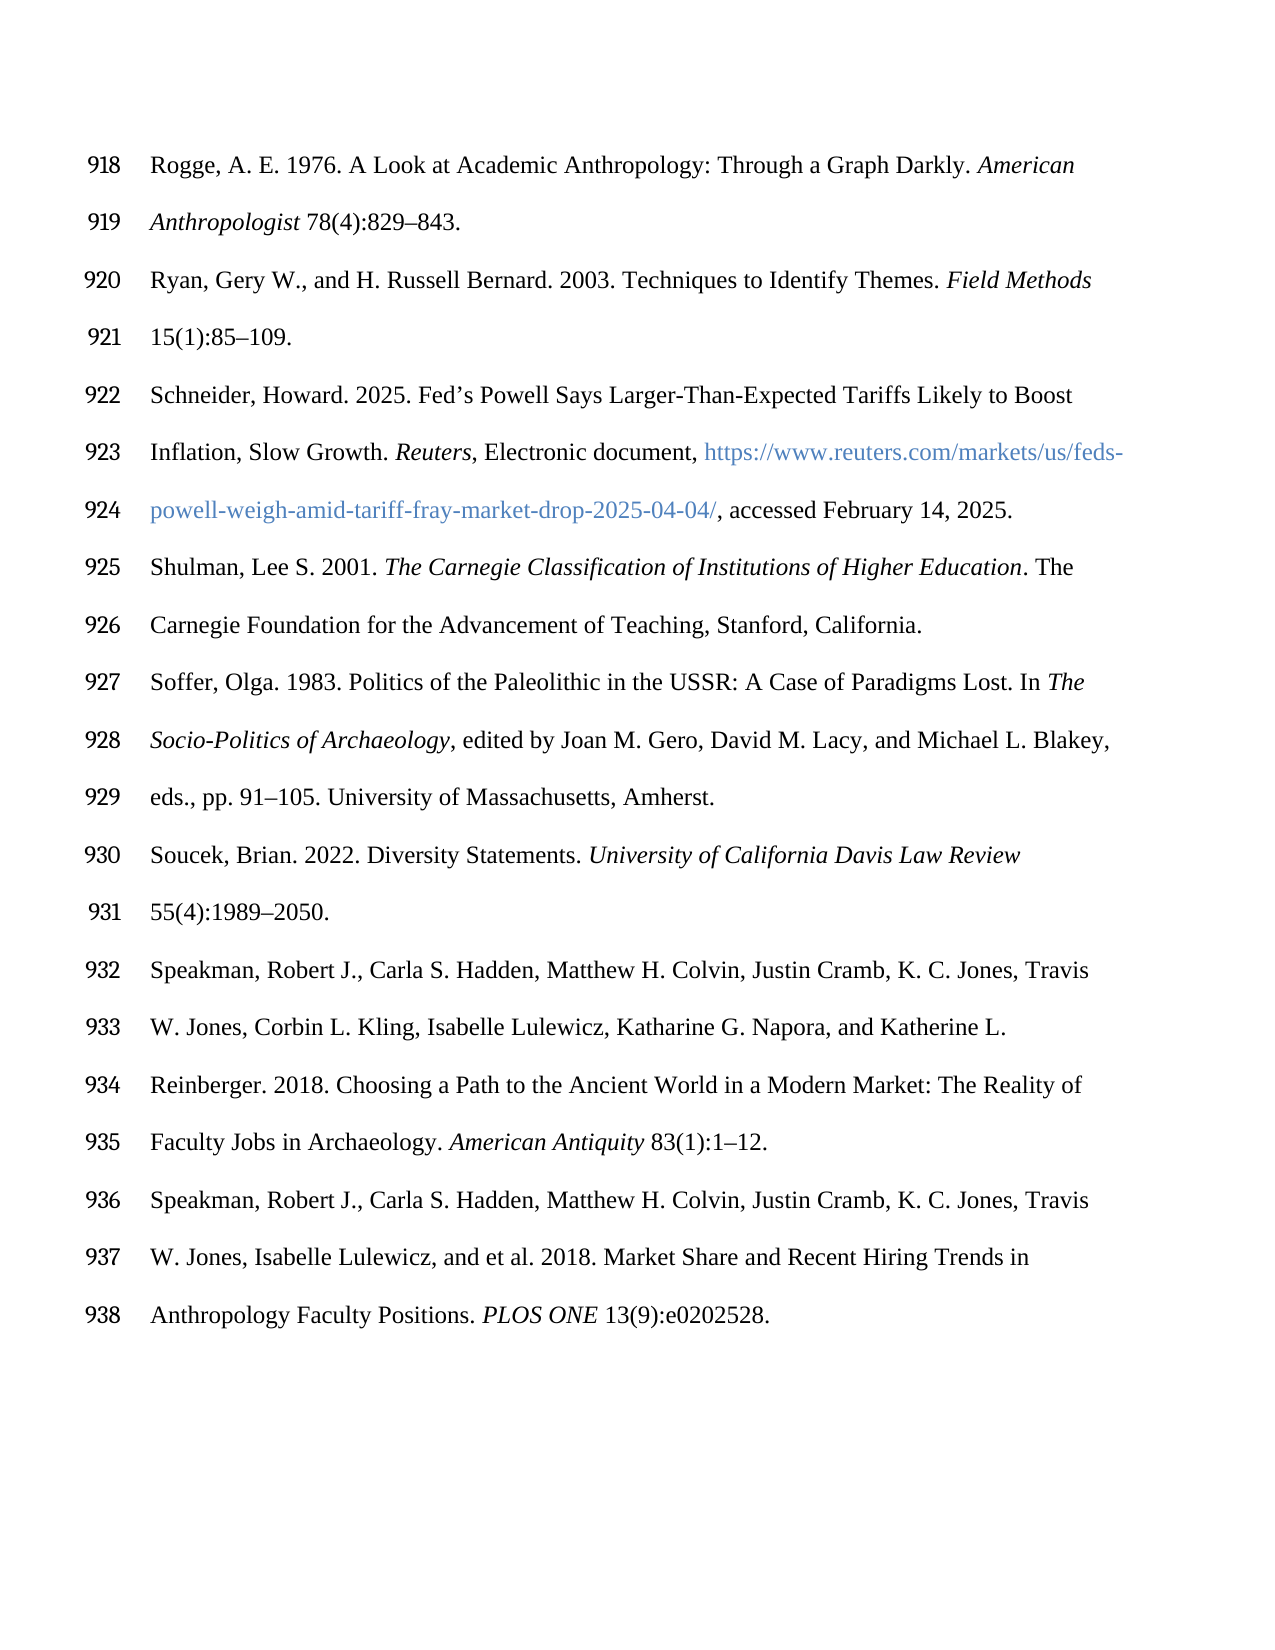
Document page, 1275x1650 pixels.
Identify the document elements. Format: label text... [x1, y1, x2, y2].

text Soffer, Olga. 1983. Politics of the Paleolithic in the USSR: A Case of Paradigms Lost. In The Socio-Politics of Archaeology, edited by Joan M. Gero, David M. Lacy, and Michael L. Blakey, eds., pp. 91–105. University of Massachusetts, Amherst. [150, 667, 1125, 811]
text Speakman, Robert J., Carla S. Hadden, Matthew H. Colvin, Justin Cramb, K. C. Jones, Travis W. Jones, Isabelle Lulewicz, and et al. 2018. Market Share and Recent Hiring Trends in Anthropology Faculty Positions. PLOS ONE 13(9):e0202528. [150, 1185, 1125, 1329]
text Speakman, Robert J., Carla S. Hadden, Matthew H. Colvin, Justin Cramb, K. C. Jones, Travis W. Jones, Corbin L. Kling, Isabelle Lulewicz, Katharine G. Napora, and Katherine L. Reinberger. 2018. Choosing a Path to the Ancient World in a Modern Market: The Reality of Faculty Jobs in Archaeology. American Antiquity 83(1):1–12. [150, 955, 1125, 1156]
text Ryan, Gery W., and H. Russell Bernard. 2003. Techniques to Identify Themes. Field Methods 15(1):85–109. [150, 265, 1125, 351]
text Schneider, Howard. 2025. Fed’s Powell Says Larger-Than-Expected Tariffs Likely to Boost Inflation, Slow Growth. Reuters, Electronic document, https://www.reuters.com/markets/us/feds-powell-weigh-amid-tariff-fray-market-drop-2025-04-04/, accessed February 14, 2025. [150, 380, 1125, 524]
text Shulman, Lee S. 2001. The Carnegie Classification of Institutions of Higher Education. The Carnegie Foundation for the Advancement of Teaching, Stanford, California. [150, 552, 1125, 639]
text Rogge, A. E. 1976. A Look at Academic Anthropology: Through a Graph Darkly. American Anthropologist 78(4):829–843. [150, 150, 1125, 236]
text Soucek, Brian. 2022. Diversity Statements. University of California Davis Law Review 55(4):1989–2050. [150, 840, 1125, 926]
